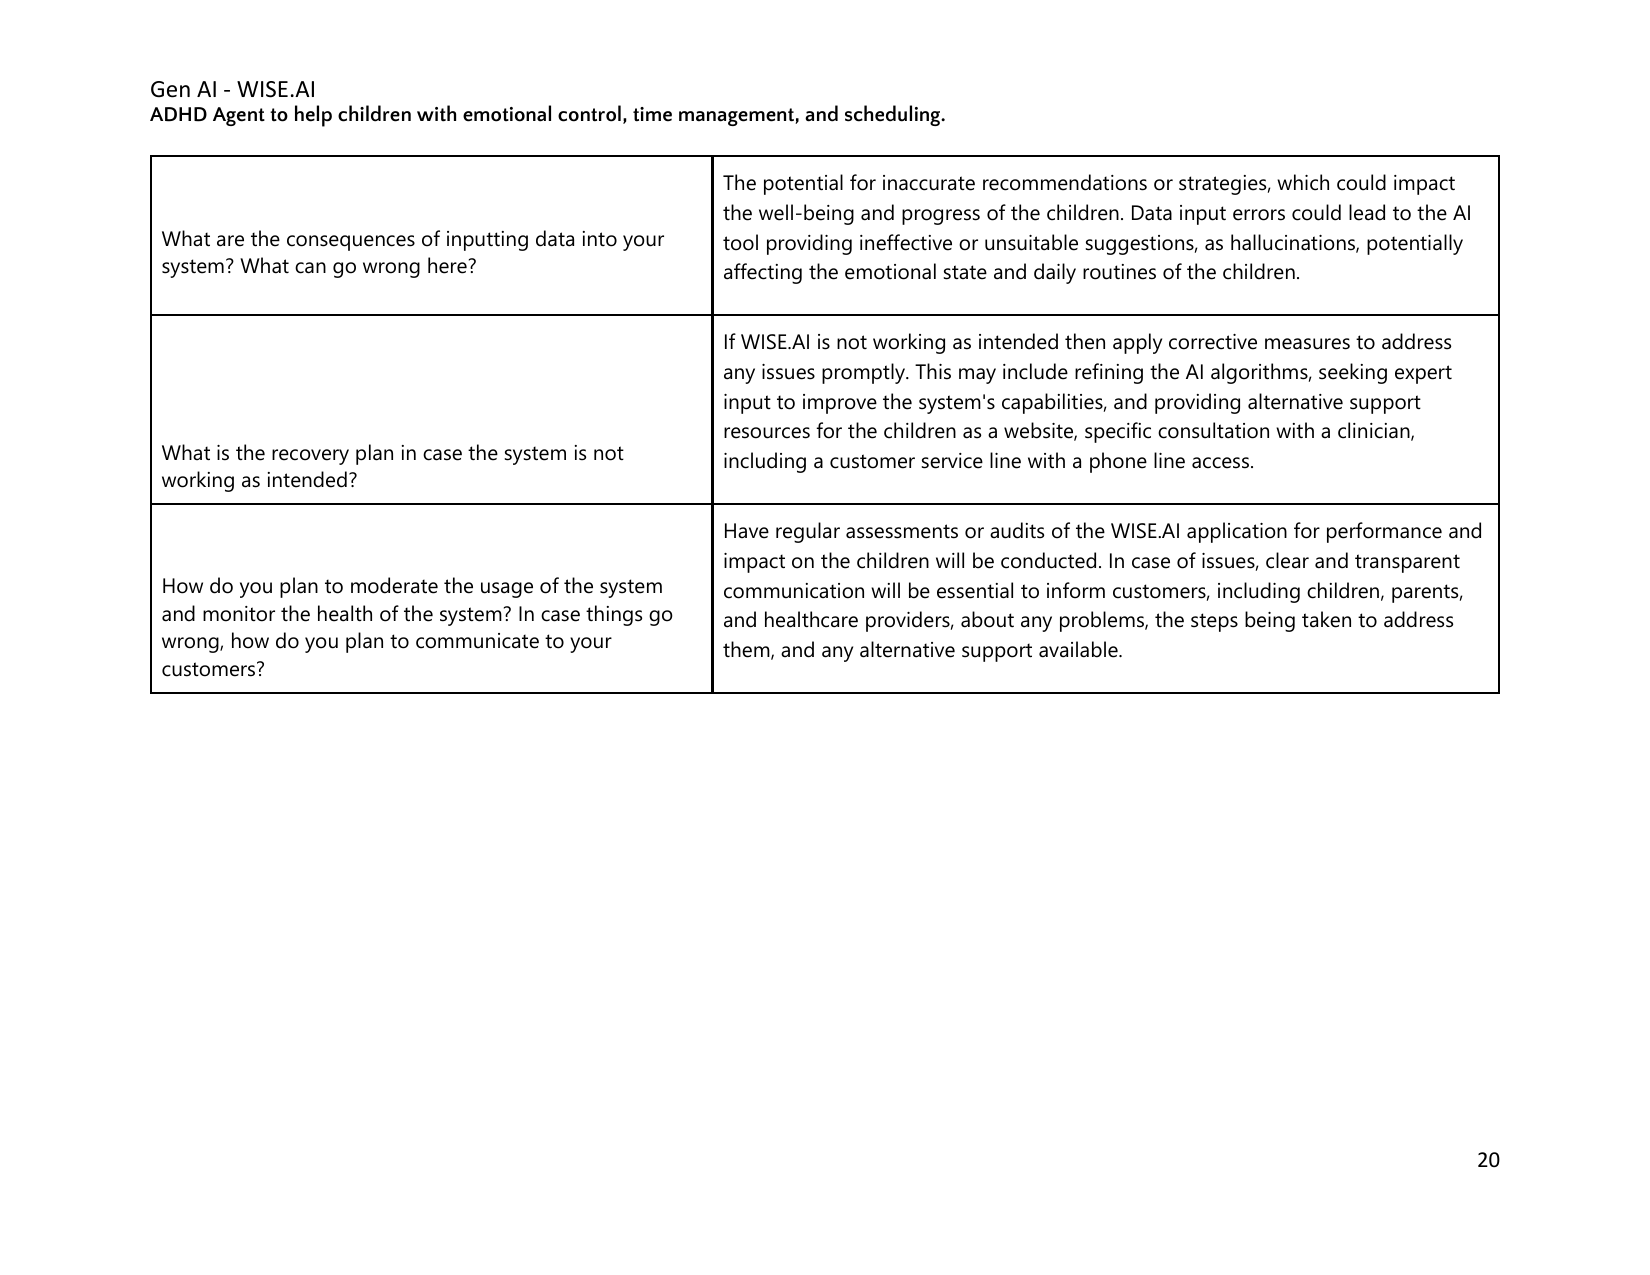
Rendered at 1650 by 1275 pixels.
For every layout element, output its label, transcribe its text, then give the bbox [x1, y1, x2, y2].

table_cell If WISE.AI is not working as intended then apply corrective measures to address any issues promptly. This may include refining the AI algorithms, seeking expert input to improve the system's capabilities, and providing alternative support resources for the children as a website, specific consultation with a clinician, including a customer service line with a phone line access. [714, 316, 1498, 503]
table_cell Have regular assessments or audits of the WISE.AI application for performance and impact on the children will be conducted. In case of issues, clear and transparent communication will be essential to inform customers, including children, parents, and healthcare providers, about any problems, the steps being taken to address them, and any alternative support available. [714, 505, 1498, 692]
table_cell What are the consequences of inputting data into your system? What can go wrong here? [152, 157, 711, 314]
table_cell The potential for inaccurate recommendations or strategies, which could impact the well-being and progress of the children. Data input errors could lead to the AI tool providing ineffective or unsuitable suggestions, as hallucinations, potentially affecting the emotional state and daily routines of the children. [714, 157, 1498, 314]
table_cell What is the recovery plan in case the system is not working as intended? [152, 316, 711, 503]
table_cell How do you plan to moderate the usage of the system and monitor the health of the system? In case things go wrong, how do you plan to communicate to your customers? [152, 505, 711, 692]
